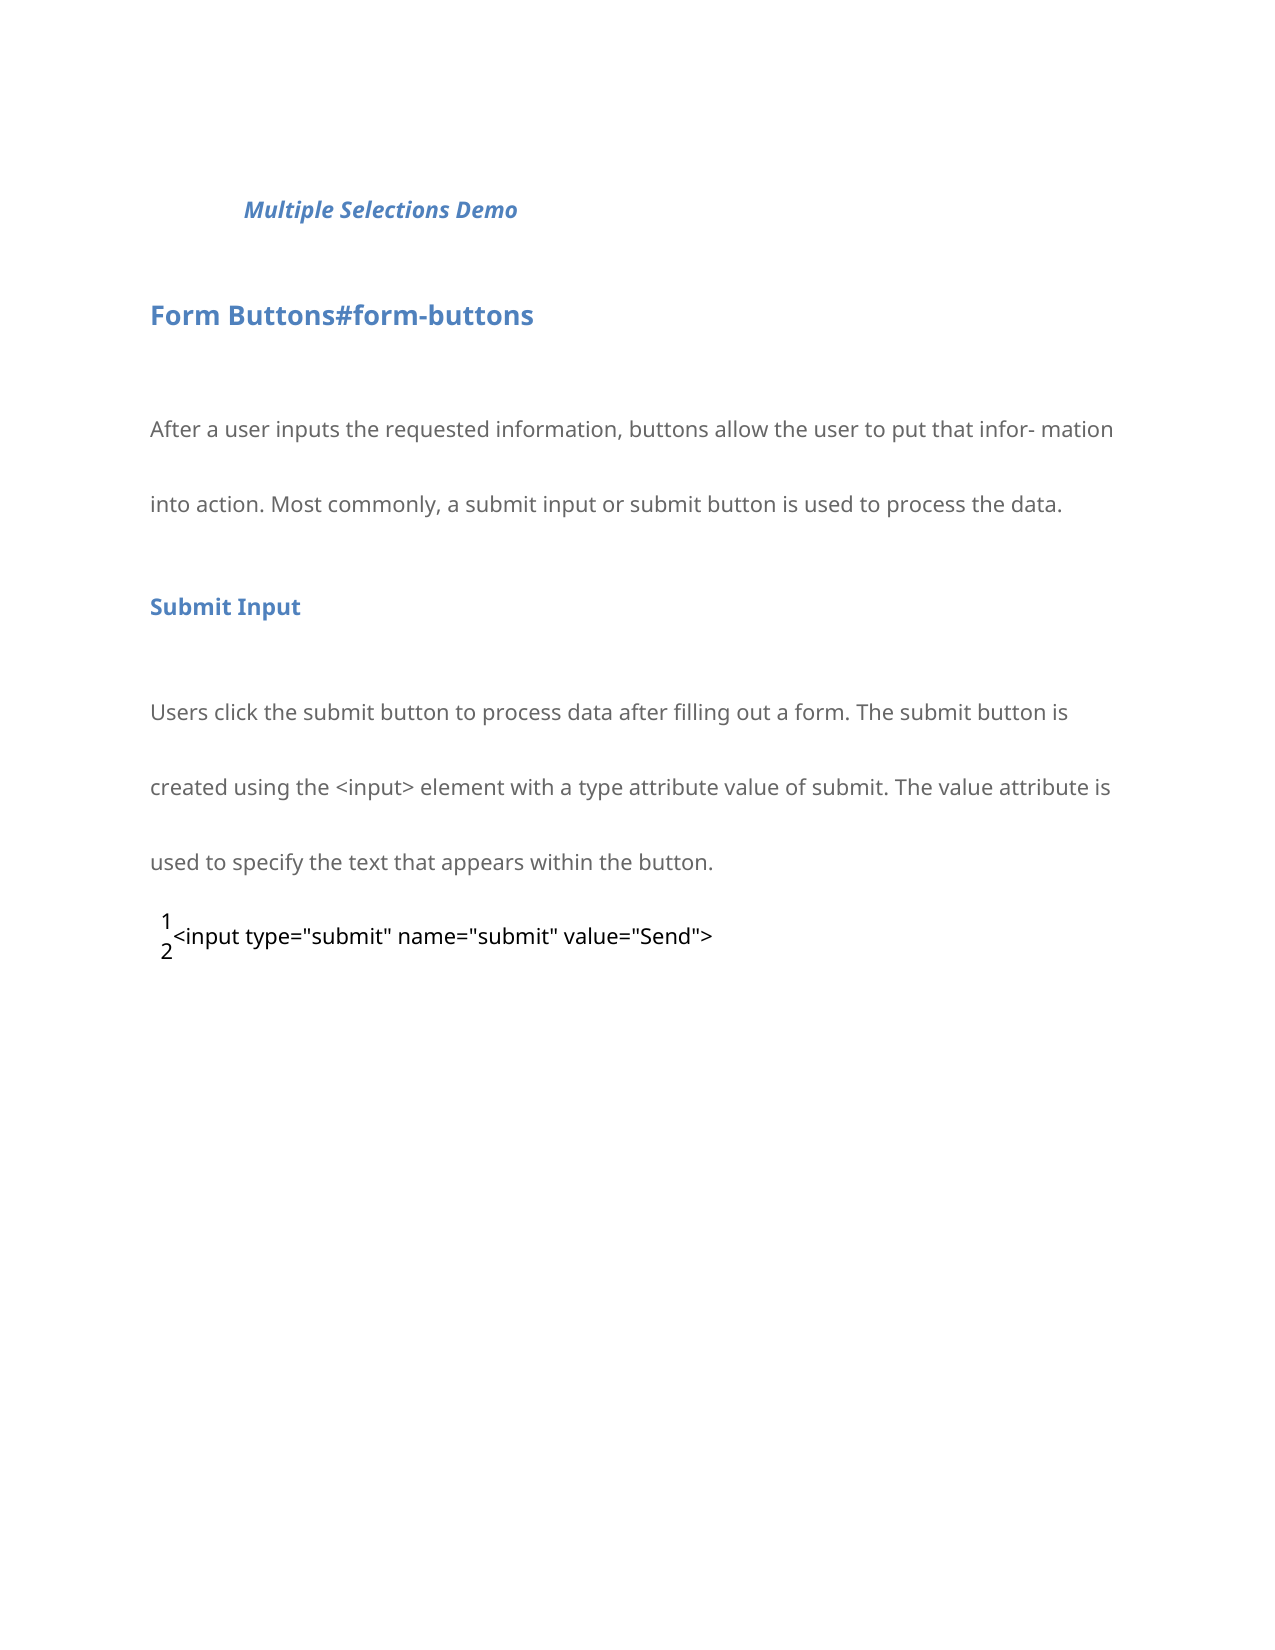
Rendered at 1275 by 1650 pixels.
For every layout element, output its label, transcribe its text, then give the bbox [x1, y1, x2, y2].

subtitle Submit Input [150, 548, 1125, 623]
text Users click the submit button to process data after filling out a form. The submit button is created using the <input> element with a type attribute value of submit. The value attribute is used to specify the text that appears within the button. [150, 652, 1125, 877]
table_header 1 2 [149, 906, 173, 966]
subtitle Multiple Selections Demo [244, 150, 1031, 225]
subtitle Form Buttons#form-buttons [150, 297, 1125, 334]
text After a user inputs the requested information, buttons allow the user to put that infor- mation into action. Most commonly, a submit input or submit button is used to process the data. [150, 368, 1125, 518]
table_header <input type="submit" name="submit" value="Send"> [173, 906, 1123, 966]
